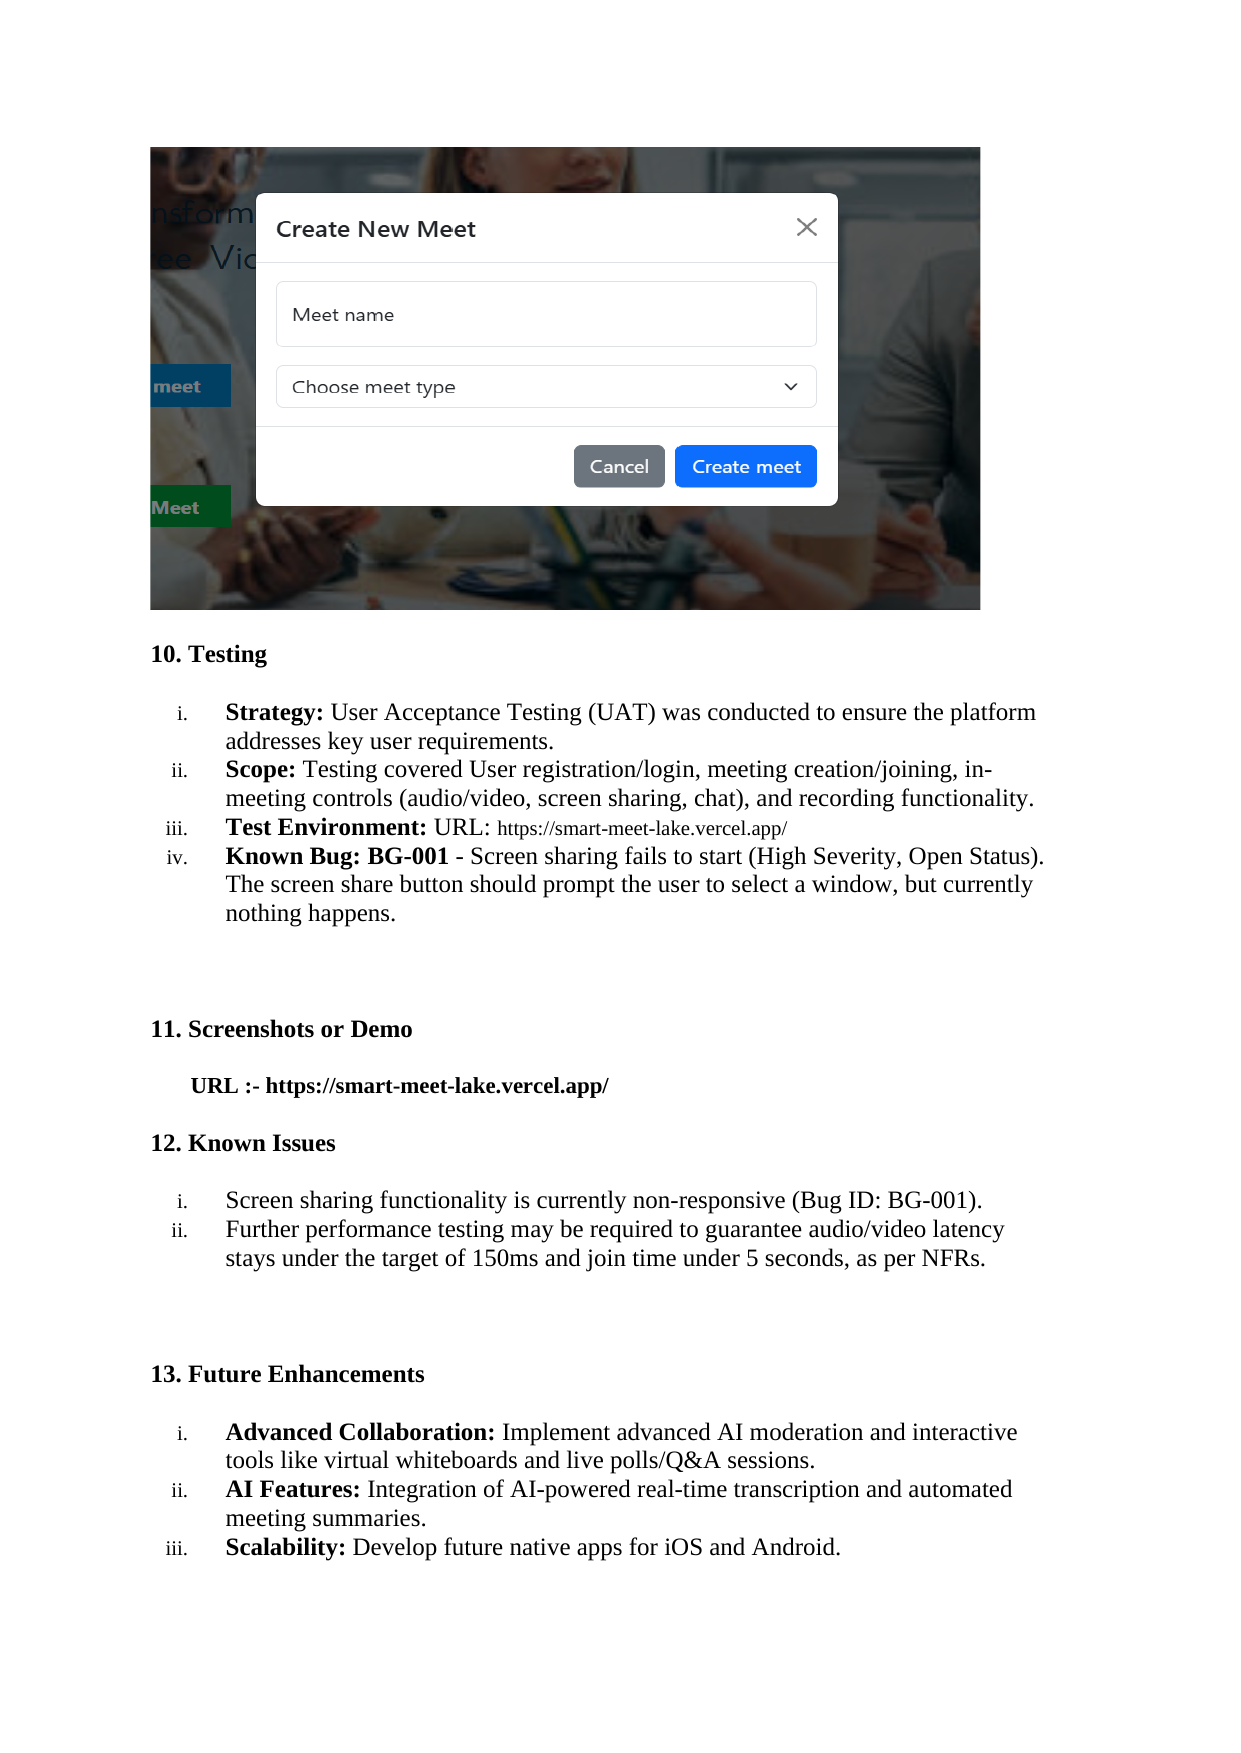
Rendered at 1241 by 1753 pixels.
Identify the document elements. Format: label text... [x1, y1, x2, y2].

list Scope: Testing covered User registration/login, meeting creation/joining, in-meeting controls (audio/video, screen sharing, chat), and recording functionality. [188, 754, 1059, 812]
text 13. Future Enhancements [150, 1359, 1059, 1388]
text URL :- https://smart-meet-lake.vercel.app/ [150, 1072, 1059, 1098]
text 11. Screenshots or Demo [150, 1014, 1059, 1043]
list Strategy: User Acceptance Testing (UAT) was conducted to ensure the platform addresses key user requirements. [188, 697, 1059, 754]
list Further performance testing may be required to guarantee audio/video latency stays under the target of 150ms and join time under 5 seconds, as per NFRs. [188, 1214, 1059, 1272]
list Test Environment: URL: https://smart-meet-lake.vercel.app/ [188, 812, 1059, 841]
text 10. Testing [150, 639, 1059, 668]
text 12. Known Issues [150, 1128, 1059, 1156]
list Advanced Collaboration: Implement advanced AI moderation and interactive tools like virtual whiteboards and live polls/Q&A sessions. [188, 1417, 1059, 1474]
list Scalability: Develop future native apps for iOS and Android. [188, 1532, 1059, 1561]
list Screen sharing functionality is currently non-responsive (Bug ID: BG-001). [188, 1186, 1059, 1214]
list Known Bug: BG-001 - Screen sharing fails to start (High Severity, Open Status). The screen share button should prompt the user to select a window, but currently nothing happens. [188, 841, 1059, 927]
list AI Features: Integration of AI-powered real-time transcription and automated meeting summaries. [188, 1474, 1059, 1532]
picture [150, 147, 981, 610]
